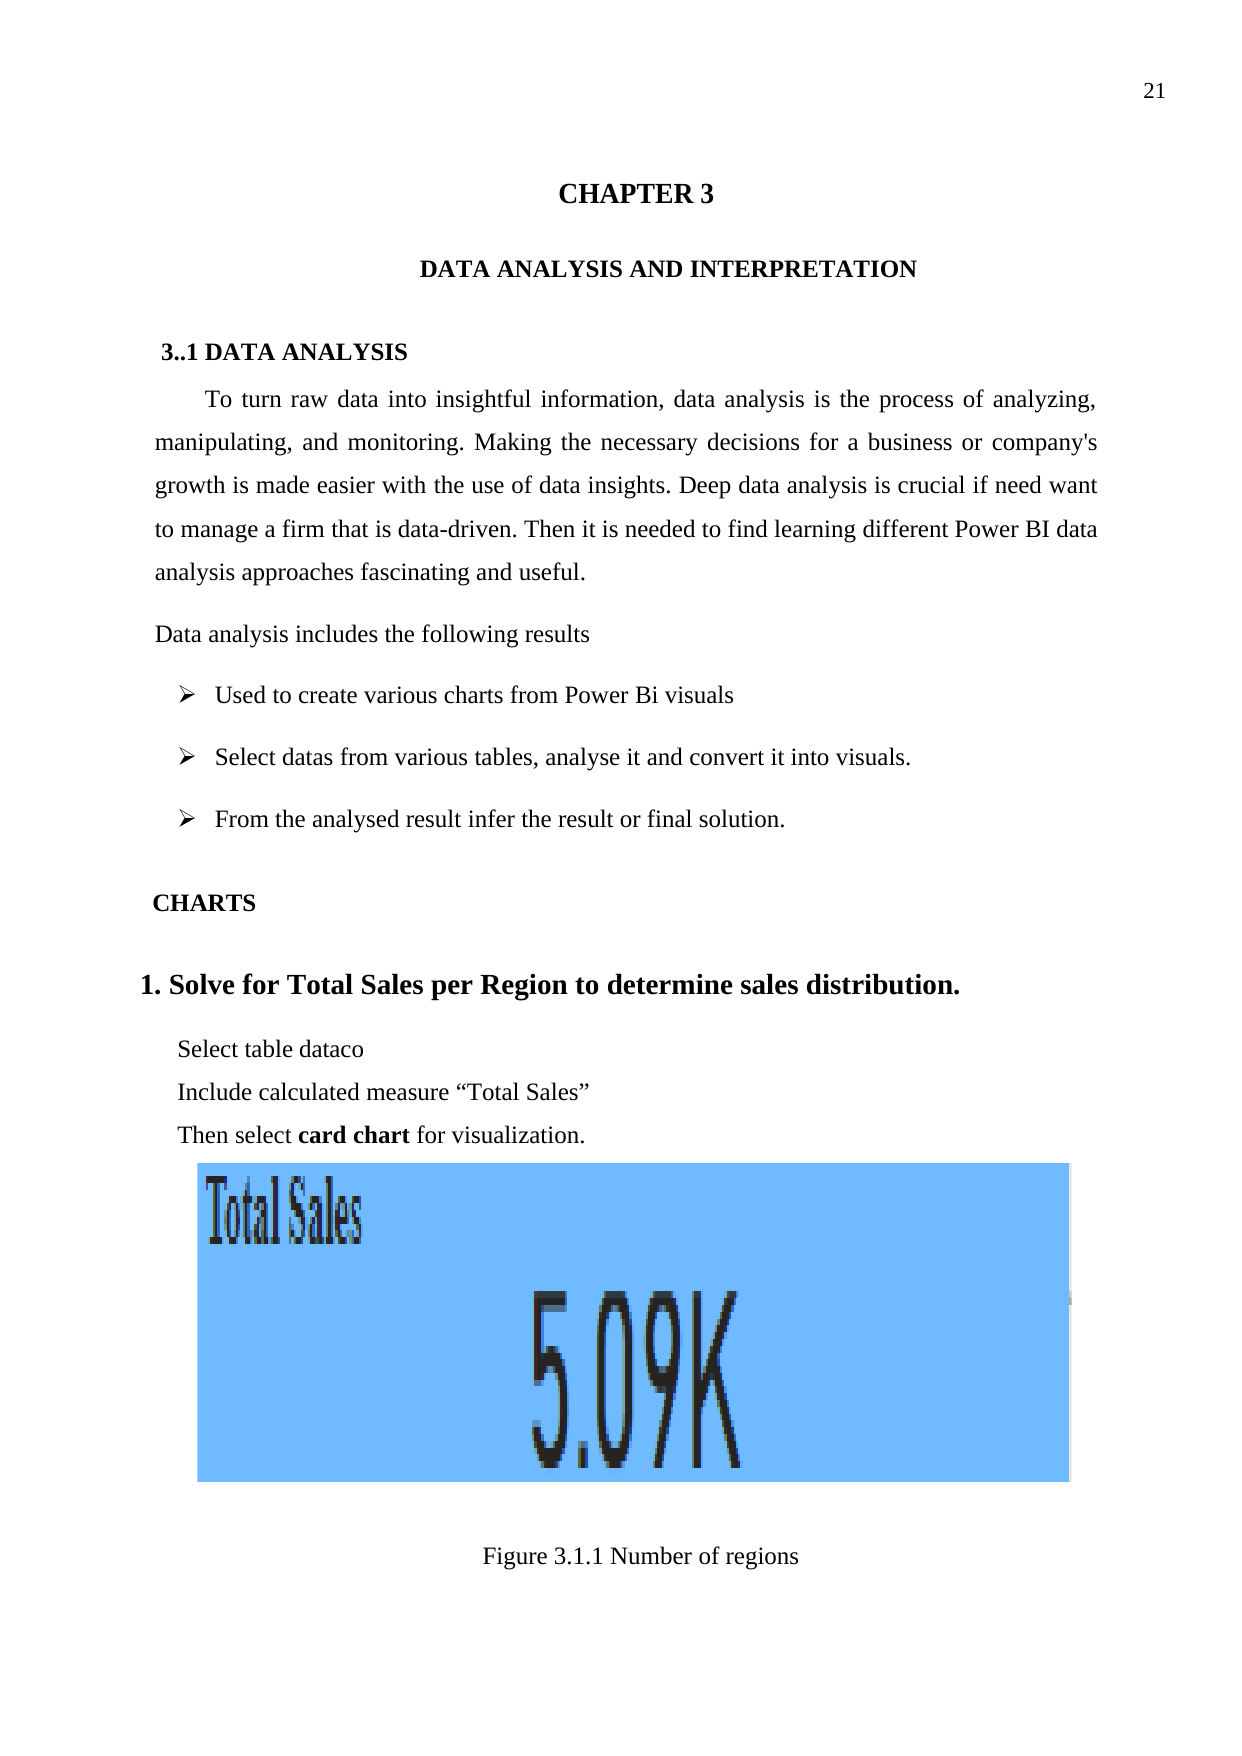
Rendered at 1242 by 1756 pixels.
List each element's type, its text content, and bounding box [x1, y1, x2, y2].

text Select table dataco [177, 1034, 1217, 1063]
text Figure 3.1.1 Number of regions [64, 1541, 1217, 1570]
subtitle DATA ANALYSIS AND INTERPRETATION [154, 216, 1142, 292]
subtitle 3..1 DATA ANALYSIS [154, 299, 1142, 375]
text Include calculated measure “Total Sales” [177, 1077, 1217, 1106]
list Used to create various charts from Power Bi visuals [177, 681, 1142, 709]
text To turn raw data into insightful information, data analysis is the process of analyzing, manipulating, and monitoring. Making the necessary decisions for a business or company's growth is made easier with the use of data insights. Deep data analysis is crucial if need want to manage a firm that is data-driven. Then it is needed to find learning different Power BI data analysis approaches fascinating and useful. [154, 384, 1098, 586]
subtitle CHAPTER 3 [479, 176, 1217, 210]
text 1. Solve for Total Sales per Region to determine sales distribution. [64, 967, 1217, 1000]
list From the analysed result infer the result or final solution. [177, 804, 1142, 833]
text CHARTS [64, 888, 1217, 917]
picture [197, 1163, 1072, 1482]
text Data analysis includes the following results [154, 619, 1142, 647]
text Then select card chart for visualization. [177, 1120, 1217, 1149]
list Select datas from various tables, analyse it and convert it into visuals. [177, 742, 1142, 771]
